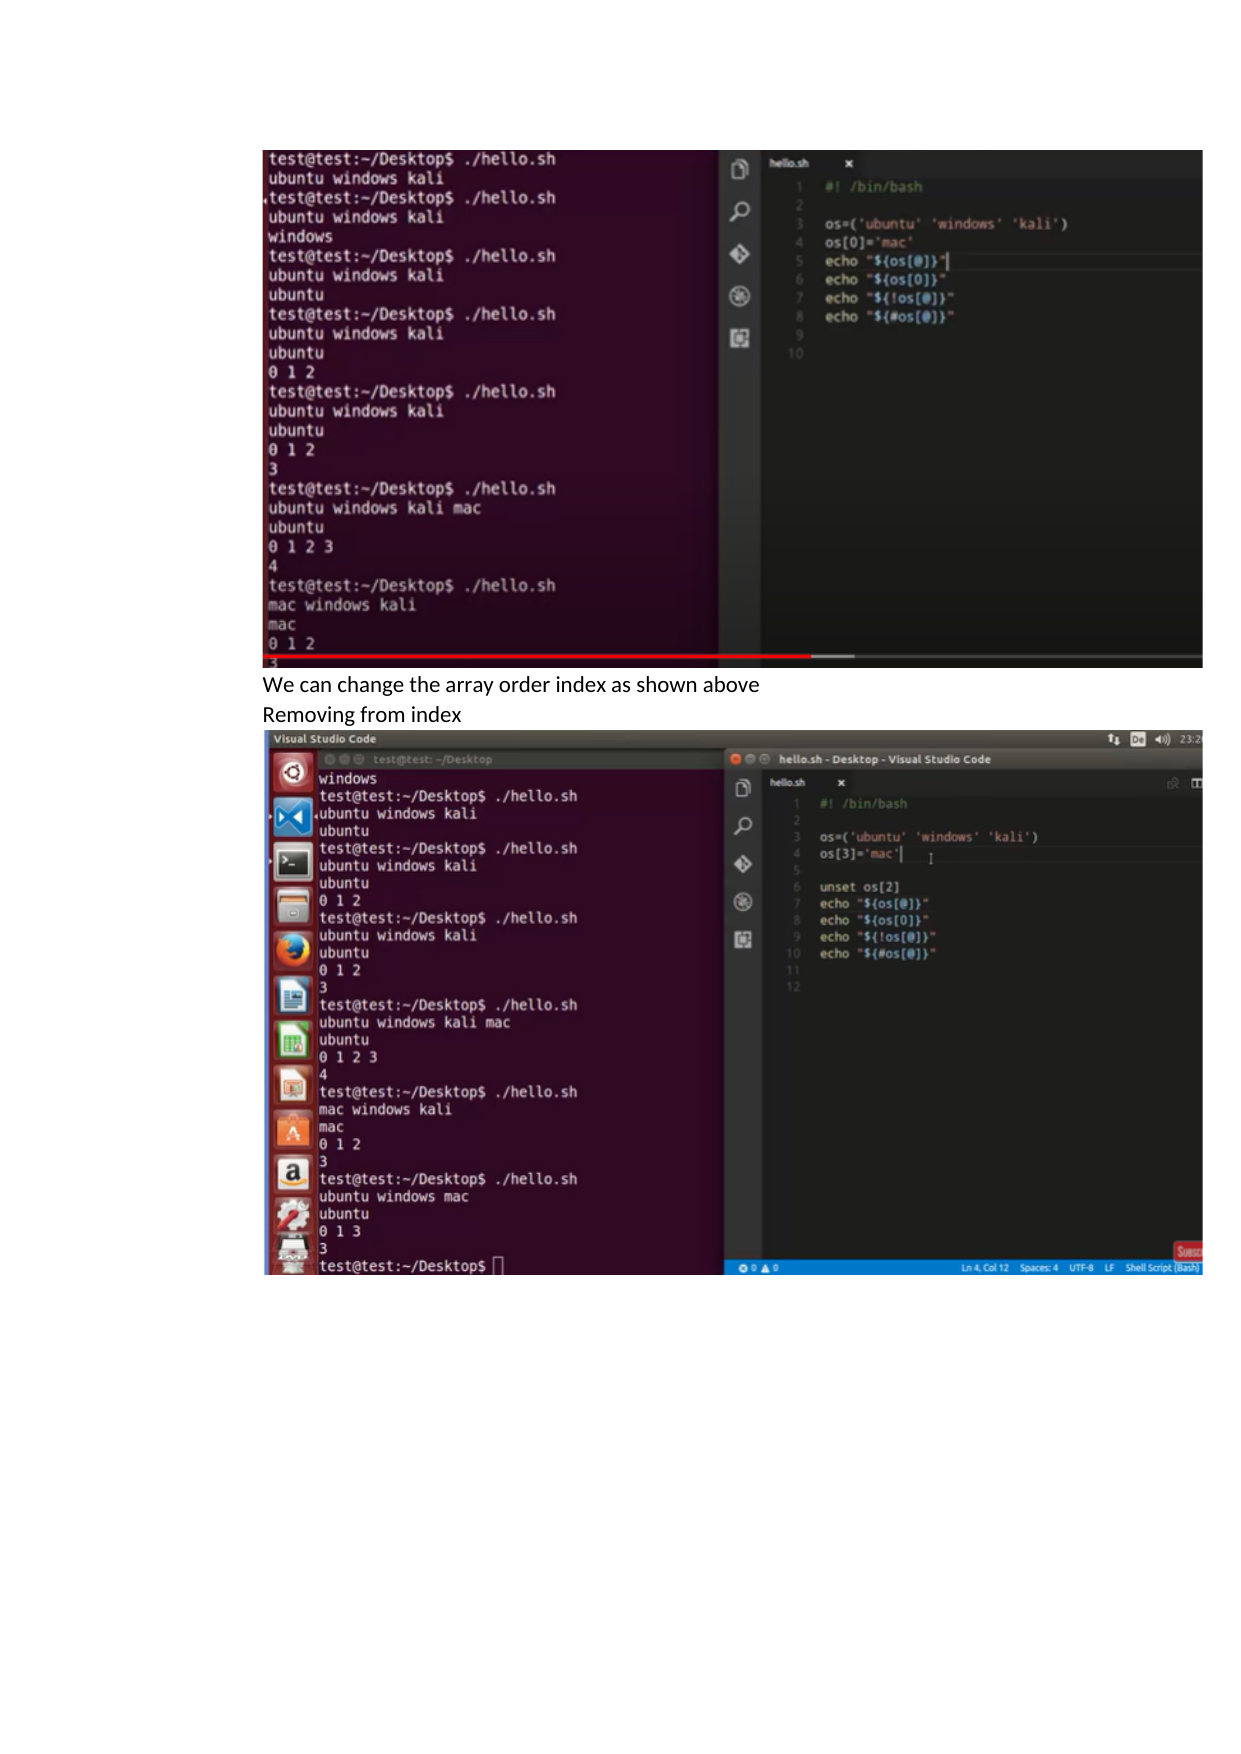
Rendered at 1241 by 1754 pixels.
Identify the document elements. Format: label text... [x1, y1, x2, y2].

picture [262, 150, 1203, 668]
list We can change the array order index as shown above [262, 670, 1090, 698]
list Removing from index [262, 700, 1090, 728]
picture [262, 730, 1203, 1275]
